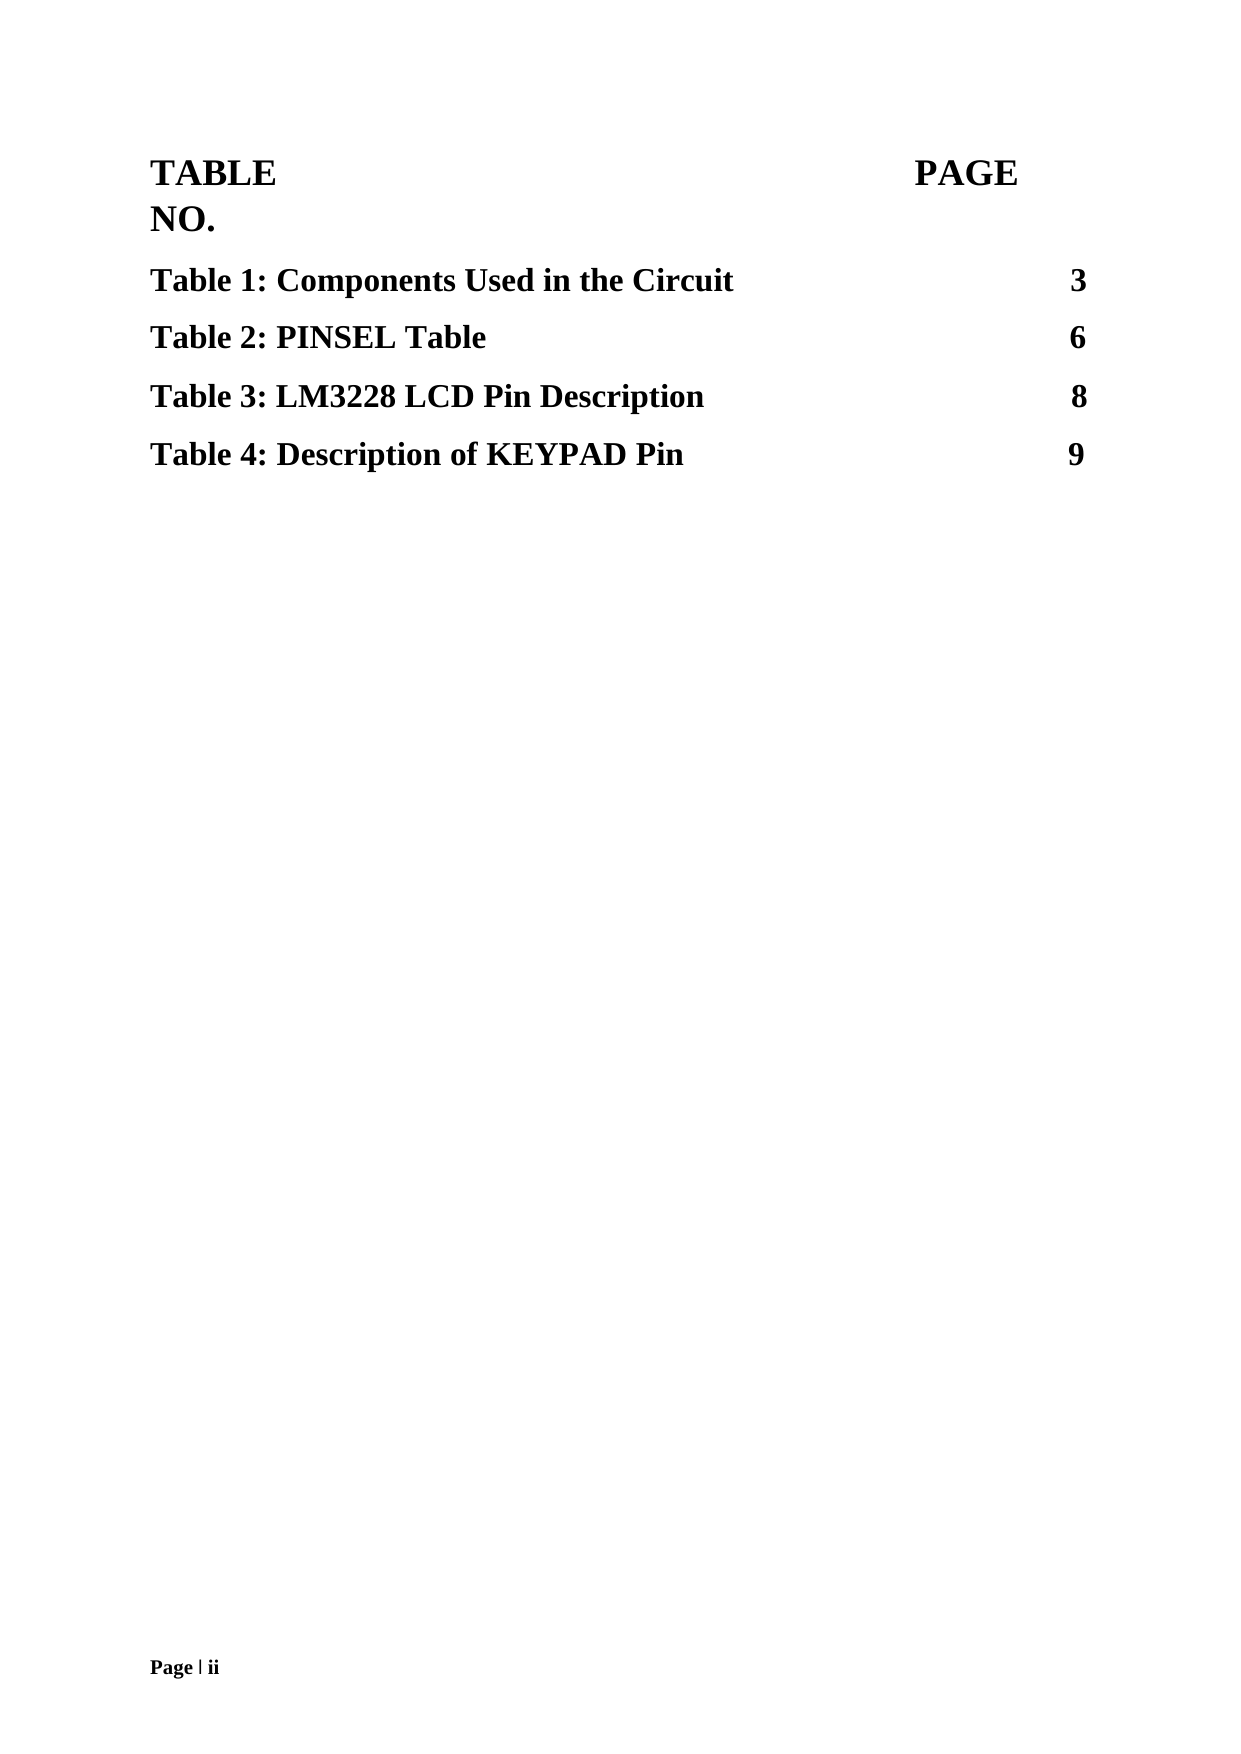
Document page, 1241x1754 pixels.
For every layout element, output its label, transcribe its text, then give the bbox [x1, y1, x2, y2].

text Table 1: Components Used in the Circuit 3 [150, 260, 1090, 298]
text Table 2: PINSEL Table 6 [150, 318, 276, 356]
text TABLE PAGE NO. [150, 150, 1090, 240]
text Table 3: LM3228 LCD Pin Description 8 [150, 376, 1090, 414]
text Table 4: Description of KEYPAD Pin 9 [150, 434, 1090, 472]
